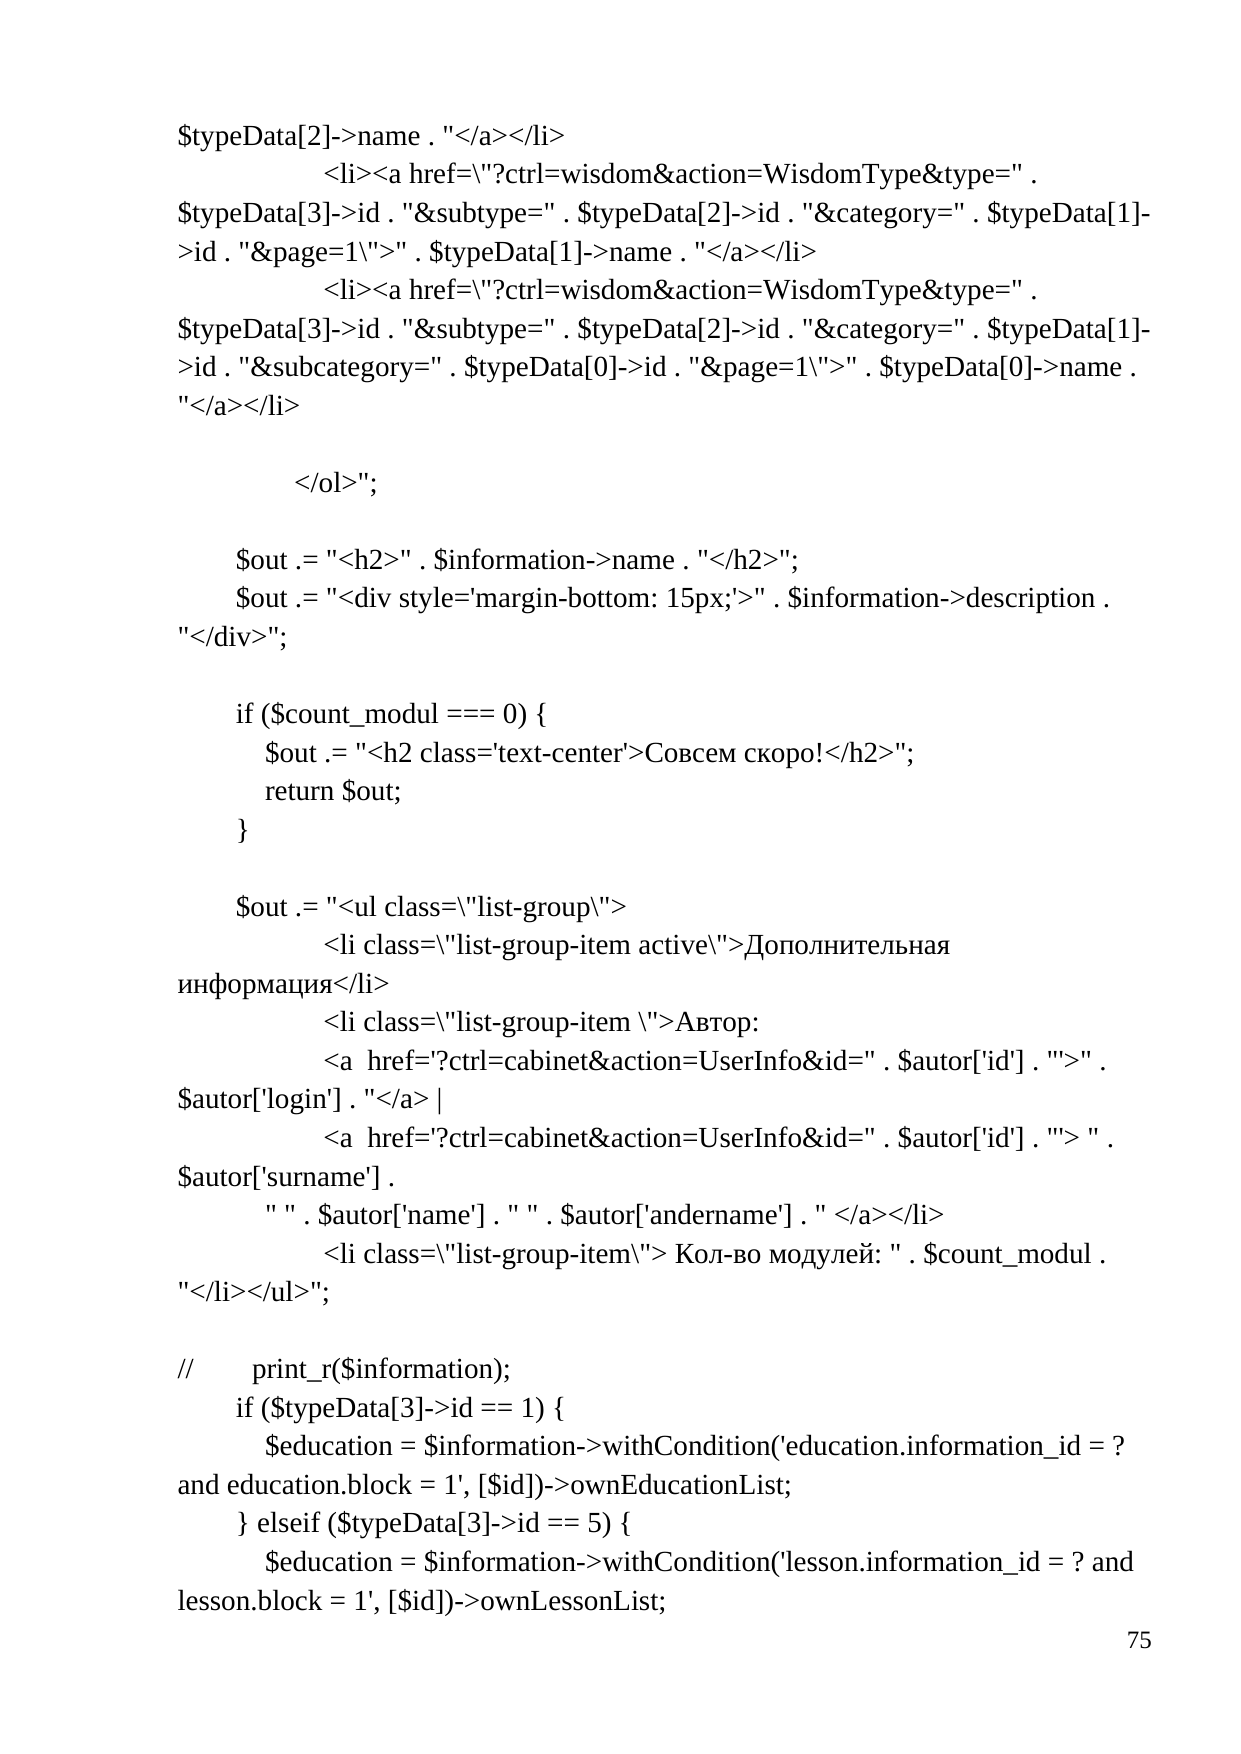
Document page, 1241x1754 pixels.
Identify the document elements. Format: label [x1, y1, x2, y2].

text [177, 118, 1152, 1616]
